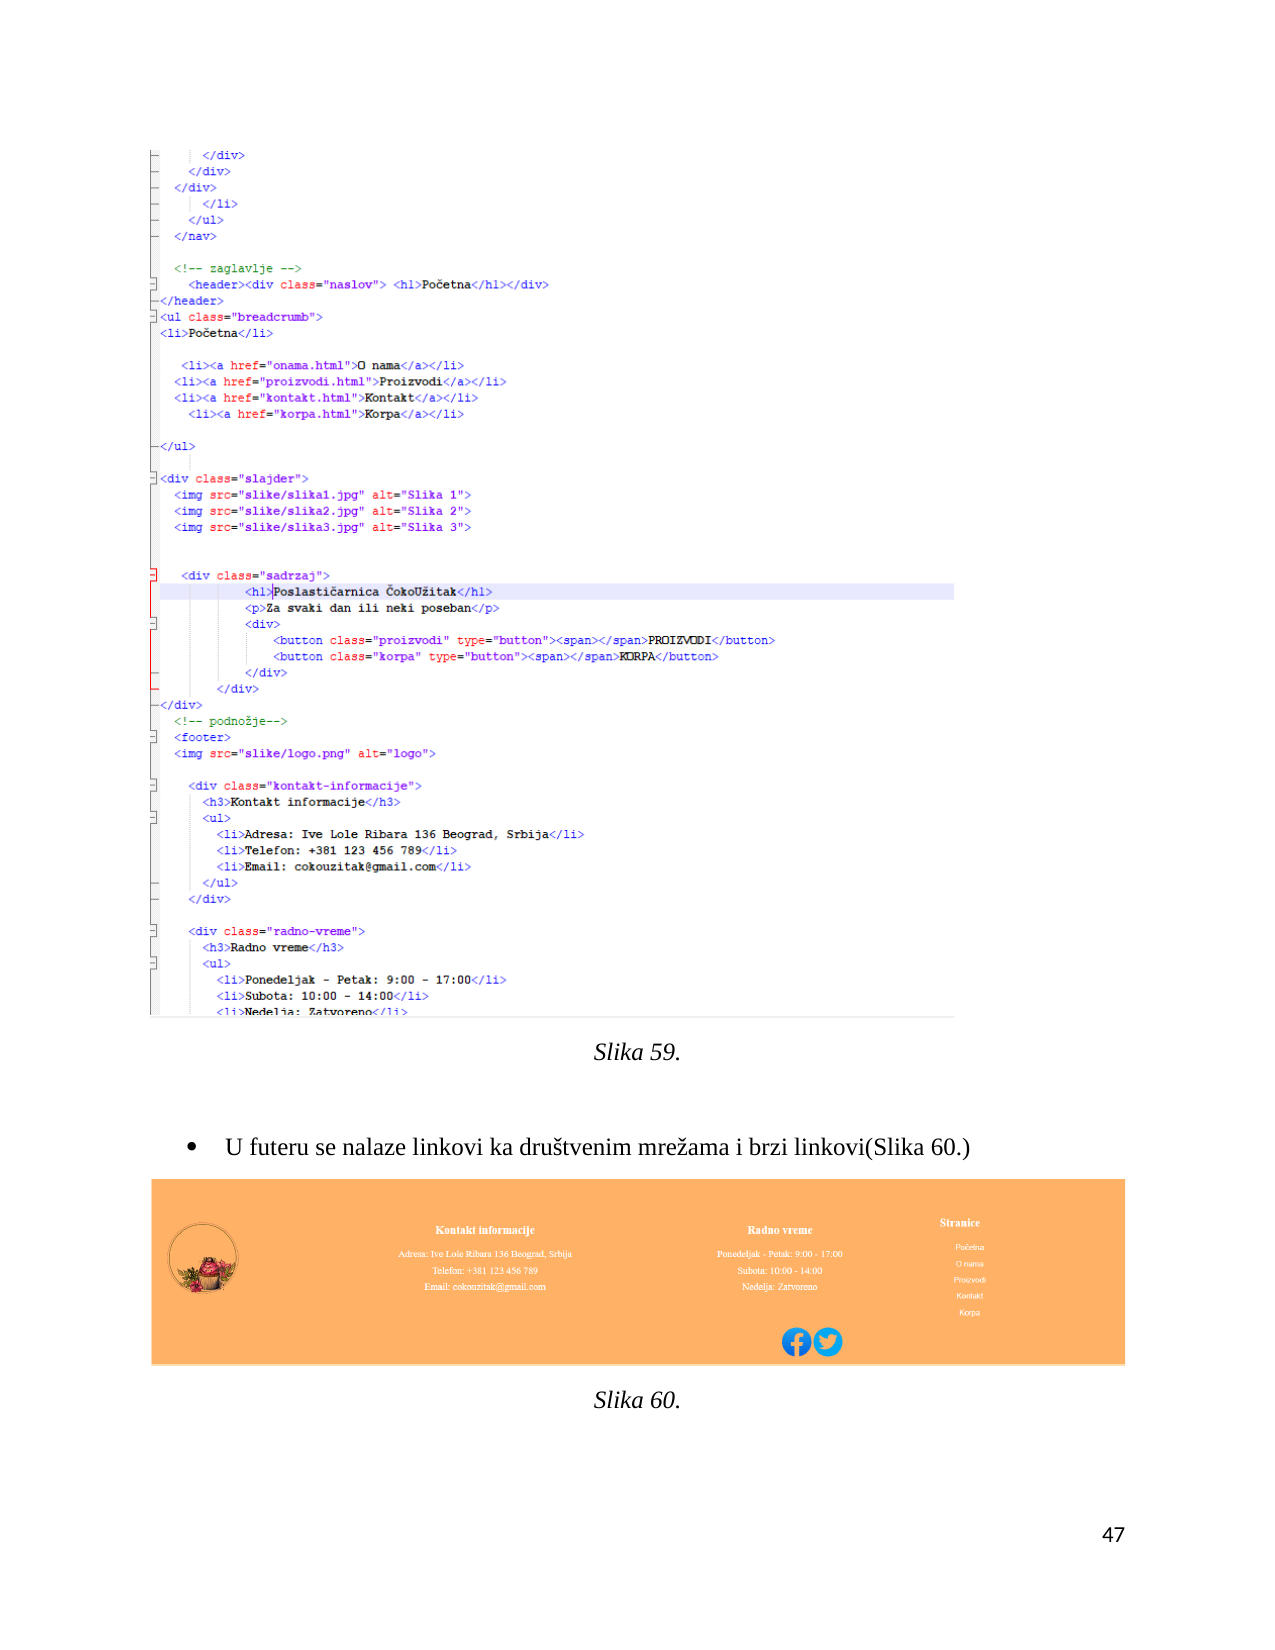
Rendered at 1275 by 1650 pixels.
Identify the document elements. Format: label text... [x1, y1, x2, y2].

text Slika 59. [150, 1037, 1125, 1065]
list U futeru se nalaze linkovi ka društvenim mrežama i brzi linkovi(Slika 60.) [187, 1132, 1125, 1161]
picture [150, 1179, 1125, 1366]
picture [150, 150, 955, 1018]
text Slika 60. [150, 1385, 1125, 1413]
